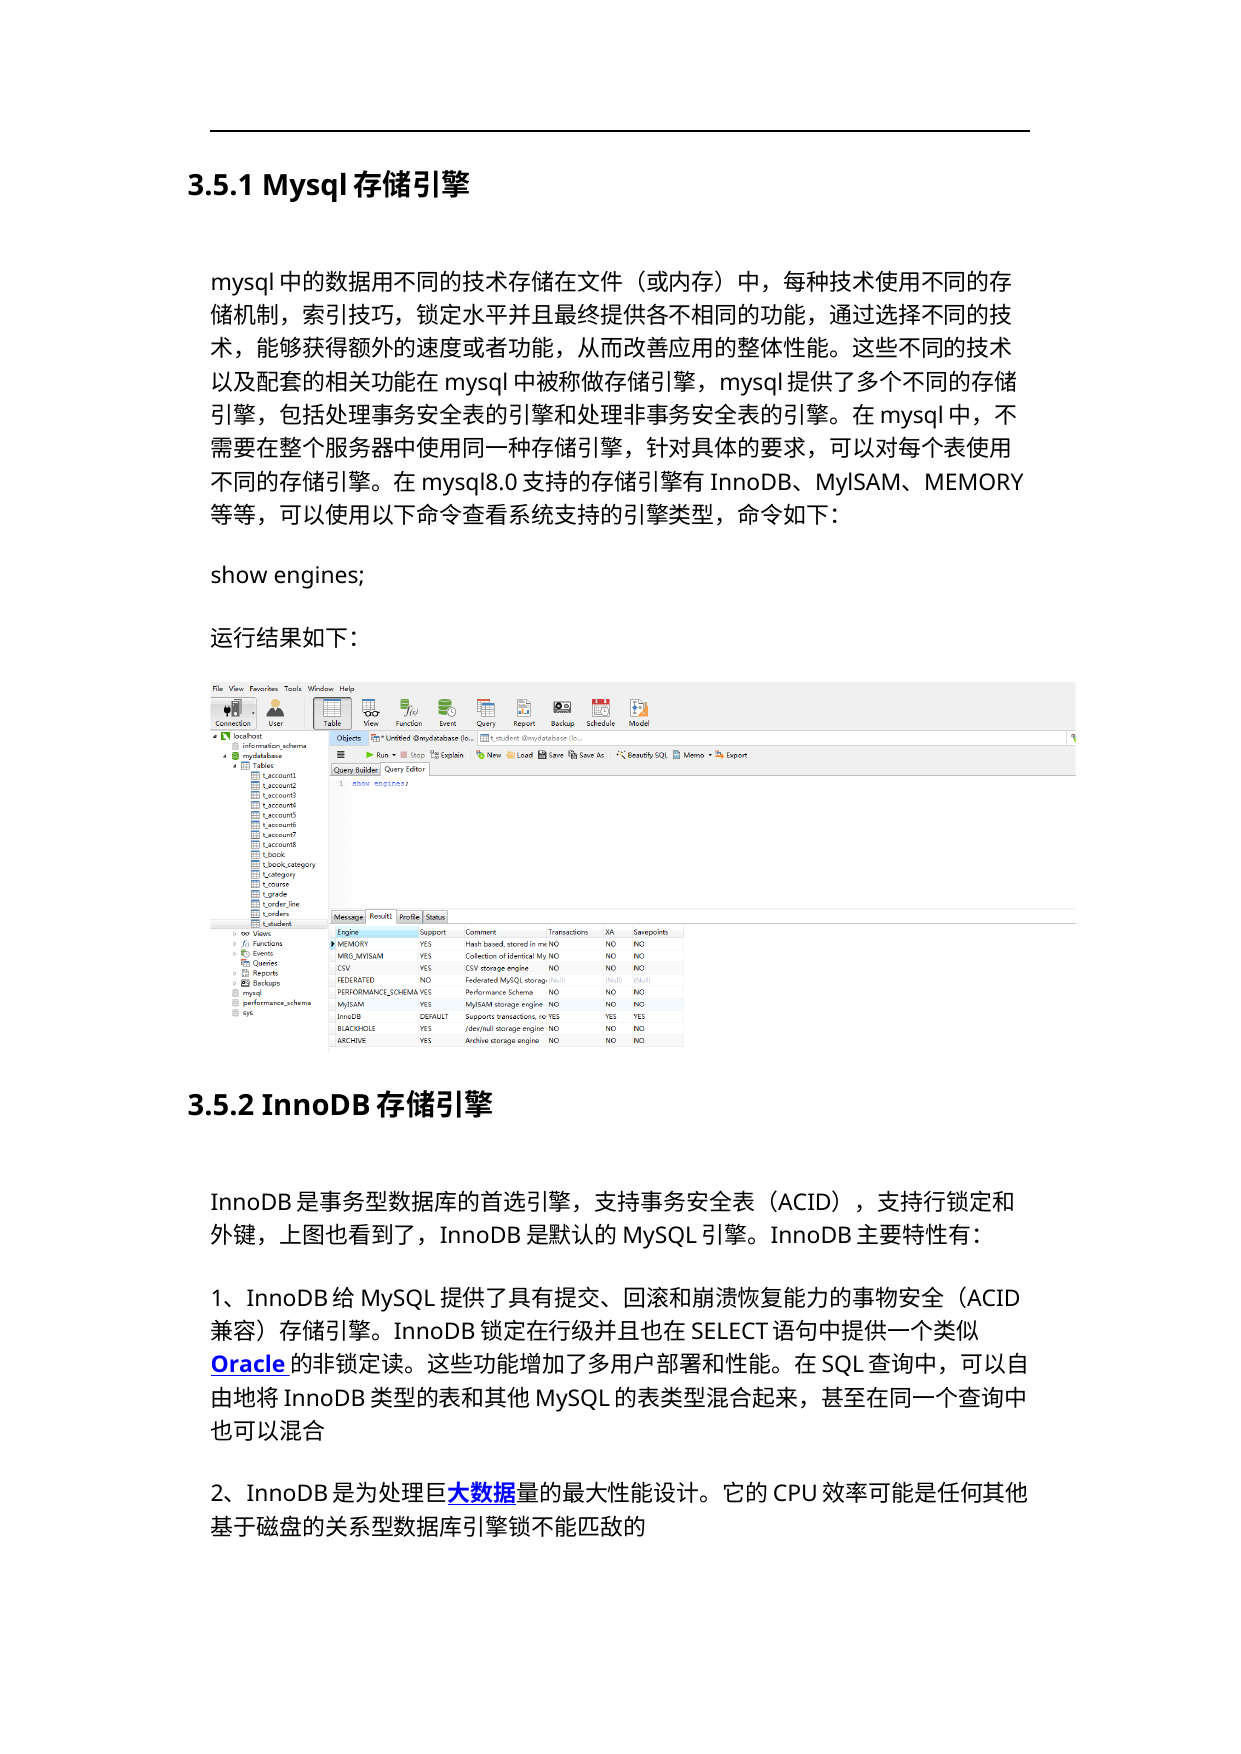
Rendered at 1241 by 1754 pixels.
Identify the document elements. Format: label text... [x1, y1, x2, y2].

text mysql中的数据用不同的技术存储在文件（或内存）中，每种技术使用不同的存储机制，索引技巧，锁定水平并且最终提供各不相同的功能，通过选择不同的技术，能够获得额外的速度或者功能，从而改善应用的整体性能。这些不同的技术以及配套的相关功能在mysql中被称做存储引擎，mysql提供了多个不同的存储引擎，包括处理事务安全表的引擎和处理非事务安全表的引擎。在mysql中，不需要在整个服务器中使用同一种存储引擎，针对具体的要求，可以对每个表使用不同的存储引擎。在mysql8.0支持的存储引擎有InnoDB、MylSAM、MEMORY等等，可以使用以下命令查看系统支持的引擎类型，命令如下： [210, 264, 1030, 530]
subtitle 3.5.2 InnoDB存储引擎 [187, 1081, 1030, 1123]
picture [210, 682, 1076, 1052]
text 2、InnoDB是为处理巨大数据量的最大性能设计。它的CPU效率可能是任何其他基于磁盘的关系型数据库引擎锁不能匹敌的 [210, 1475, 1030, 1542]
subtitle 3.5.1 Mysql存储引擎 [187, 161, 1030, 204]
text 运行结果如下： [210, 619, 1030, 653]
text show engines; [210, 559, 1030, 590]
text 1、InnoDB给MySQL提供了具有提交、回滚和崩溃恢复能力的事物安全（ACID兼容）存储引擎。InnoDB锁定在行级并且也在SELECT语句中提供一个类似Oracle的非锁定读。这些功能增加了多用户部署和性能。在SQL查询中，可以自由地将InnoDB类型的表和其他MySQL的表类型混合起来，甚至在同一个查询中也可以混合 [210, 1279, 1030, 1446]
text InnoDB是事务型数据库的首选引擎，支持事务安全表（ACID），支持行锁定和外键，上图也看到了，InnoDB是默认的MySQL引擎。InnoDB主要特性有： [210, 1183, 1030, 1250]
